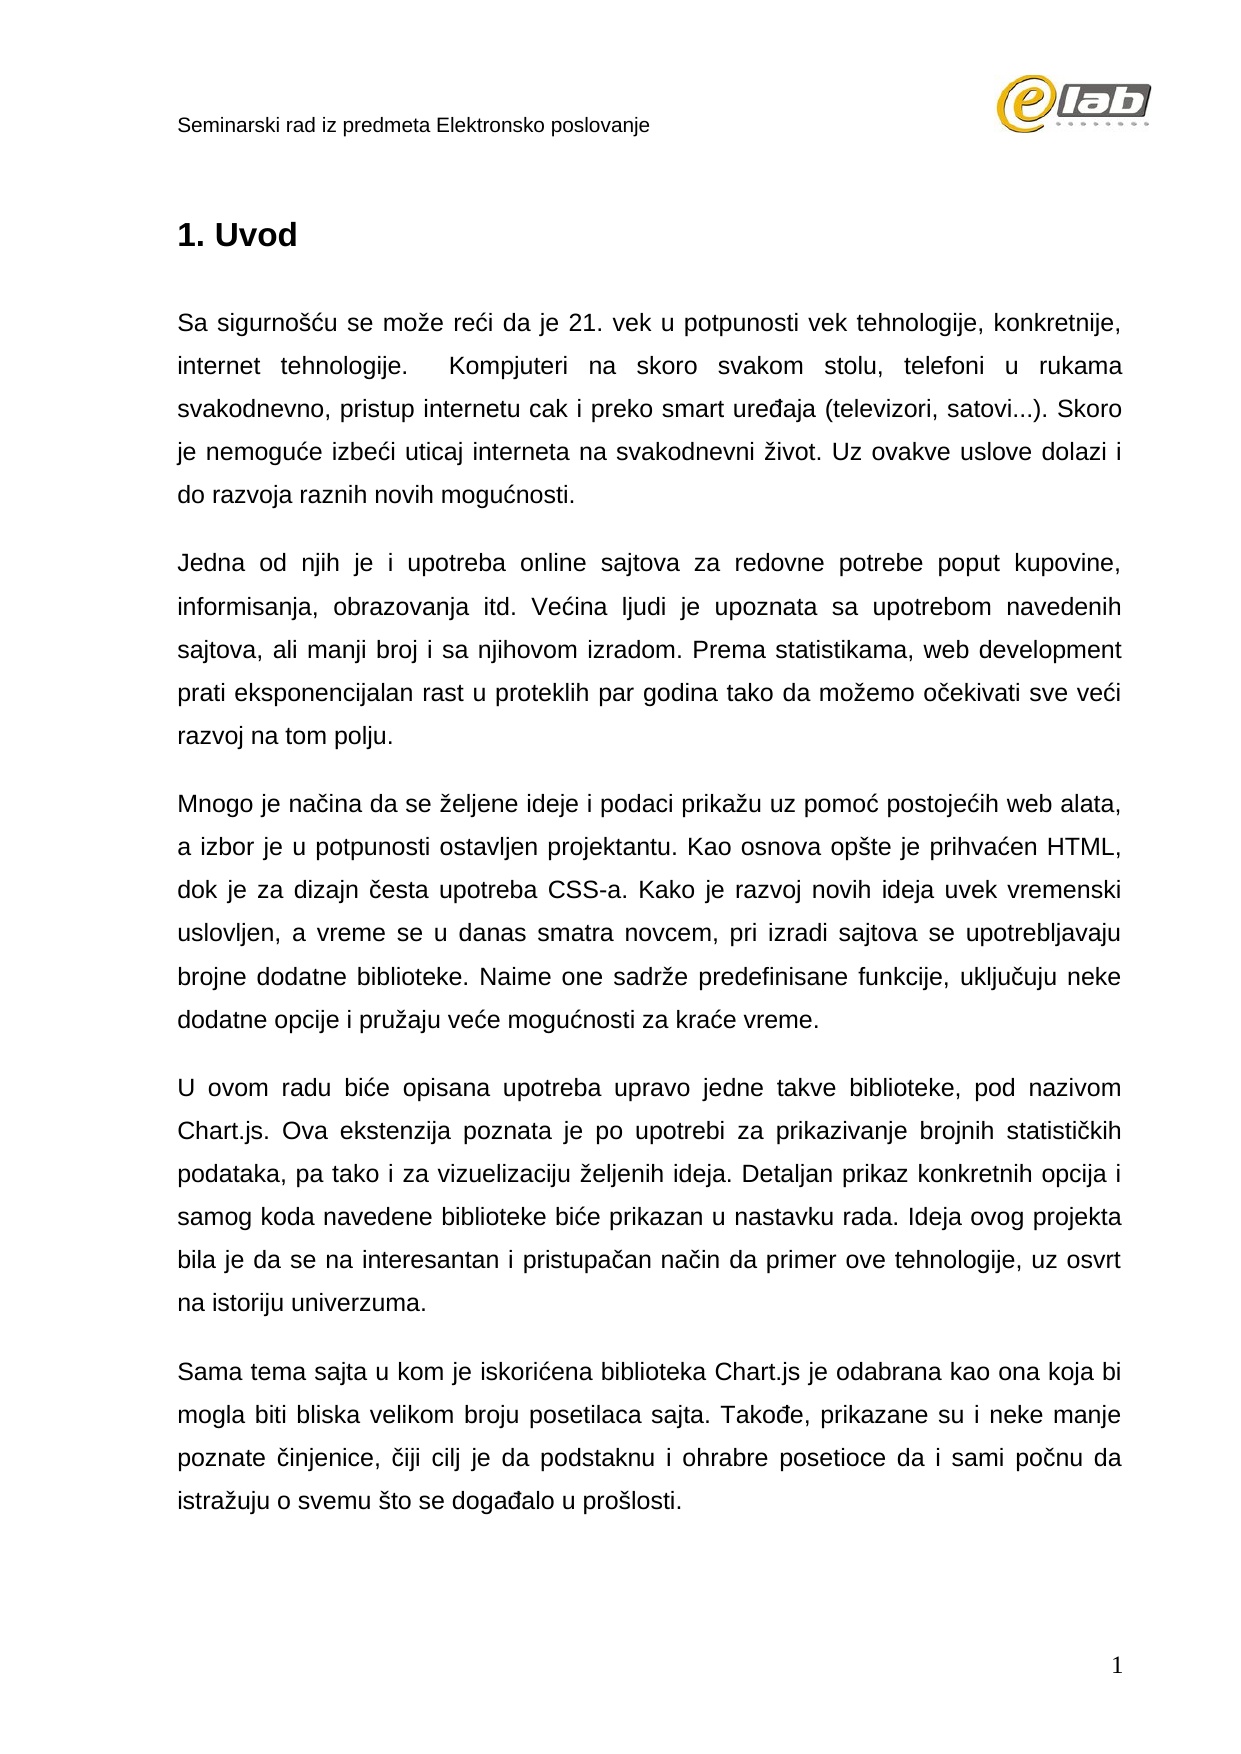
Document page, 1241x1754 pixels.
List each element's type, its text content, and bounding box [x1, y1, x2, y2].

text Jedna od njih je i upotreba online sajtova za redovne potrebe poput kupovine, informisanja, obrazovanja itd. Većina ljudi je upoznata sa upotrebom navedenih sajtova, ali manji broj i sa njihovom izradom. Prema statistikama, web development prati eksponencijalan rast u proteklih par godina tako da možemo očekivati sve veći razvoj na tom polju. [177, 548, 1123, 749]
text U ovom radu biće opisana upotreba upravo jedne takve biblioteke, pod nazivom Chart.js. Ova ekstenzija poznata je po upotrebi za prikazivanje brojnih statističkih podataka, pa tako i za vizuelizaciju željenih ideja. Detaljan prikaz konkretnih opcija i samog koda navedene biblioteke biće prikazan u nastavku rada. Ideja ovog projekta bila je da se na interesantan i pristupačan način da primer ove tehnologije, uz osvrt na istoriju univerzuma. [177, 1073, 1123, 1317]
text Sama tema sajta u kom je iskorićena biblioteka Chart.js je odabrana kao ona koja bi mogla biti bliska velikom broju posetilaca sajta. Takođe, prikazane su i neke manje poznate činjenice, čiji cilj je da podstaknu i ohrabre posetioce da i sami počnu da istražuju o svemu što se događalo u prošlosti. [177, 1356, 1123, 1514]
subtitle Uvod [177, 216, 1123, 254]
text Mnogo je načina da se željene ideje i podaci prikažu uz pomoć postojećih web alata, a izbor je u potpunosti ostavljen projektantu. Kao osnova opšte je prihvaćen HTML, dok je za dizajn česta upotreba CSS-a. Kako je razvoj novih ideja uvek vremenski uslovljen, a vreme se u danas smatra novcem, pri izradi sajtova se upotrebljavaju brojne dodatne biblioteke. Naime one sadrže predefinisane funkcije, uključuju neke dodatne opcije i pružaju veće mogućnosti za kraće vreme. [177, 789, 1123, 1033]
picture [994, 75, 1152, 133]
text Sa sigurnošću se može reći da je 21. vek u potpunosti vek tehnologije, konkretnije, internet tehnologije. Kompjuteri na skoro svakom stolu, telefoni u rukama svakodnevno, pristup internetu cak i preko smart uređaja (televizori, satovi...). Skoro je nemoguće izbeći uticaj interneta na svakodnevni život. Uz ovakve uslove dolazi i do razvoja raznih novih mogućnosti. [177, 308, 1123, 509]
